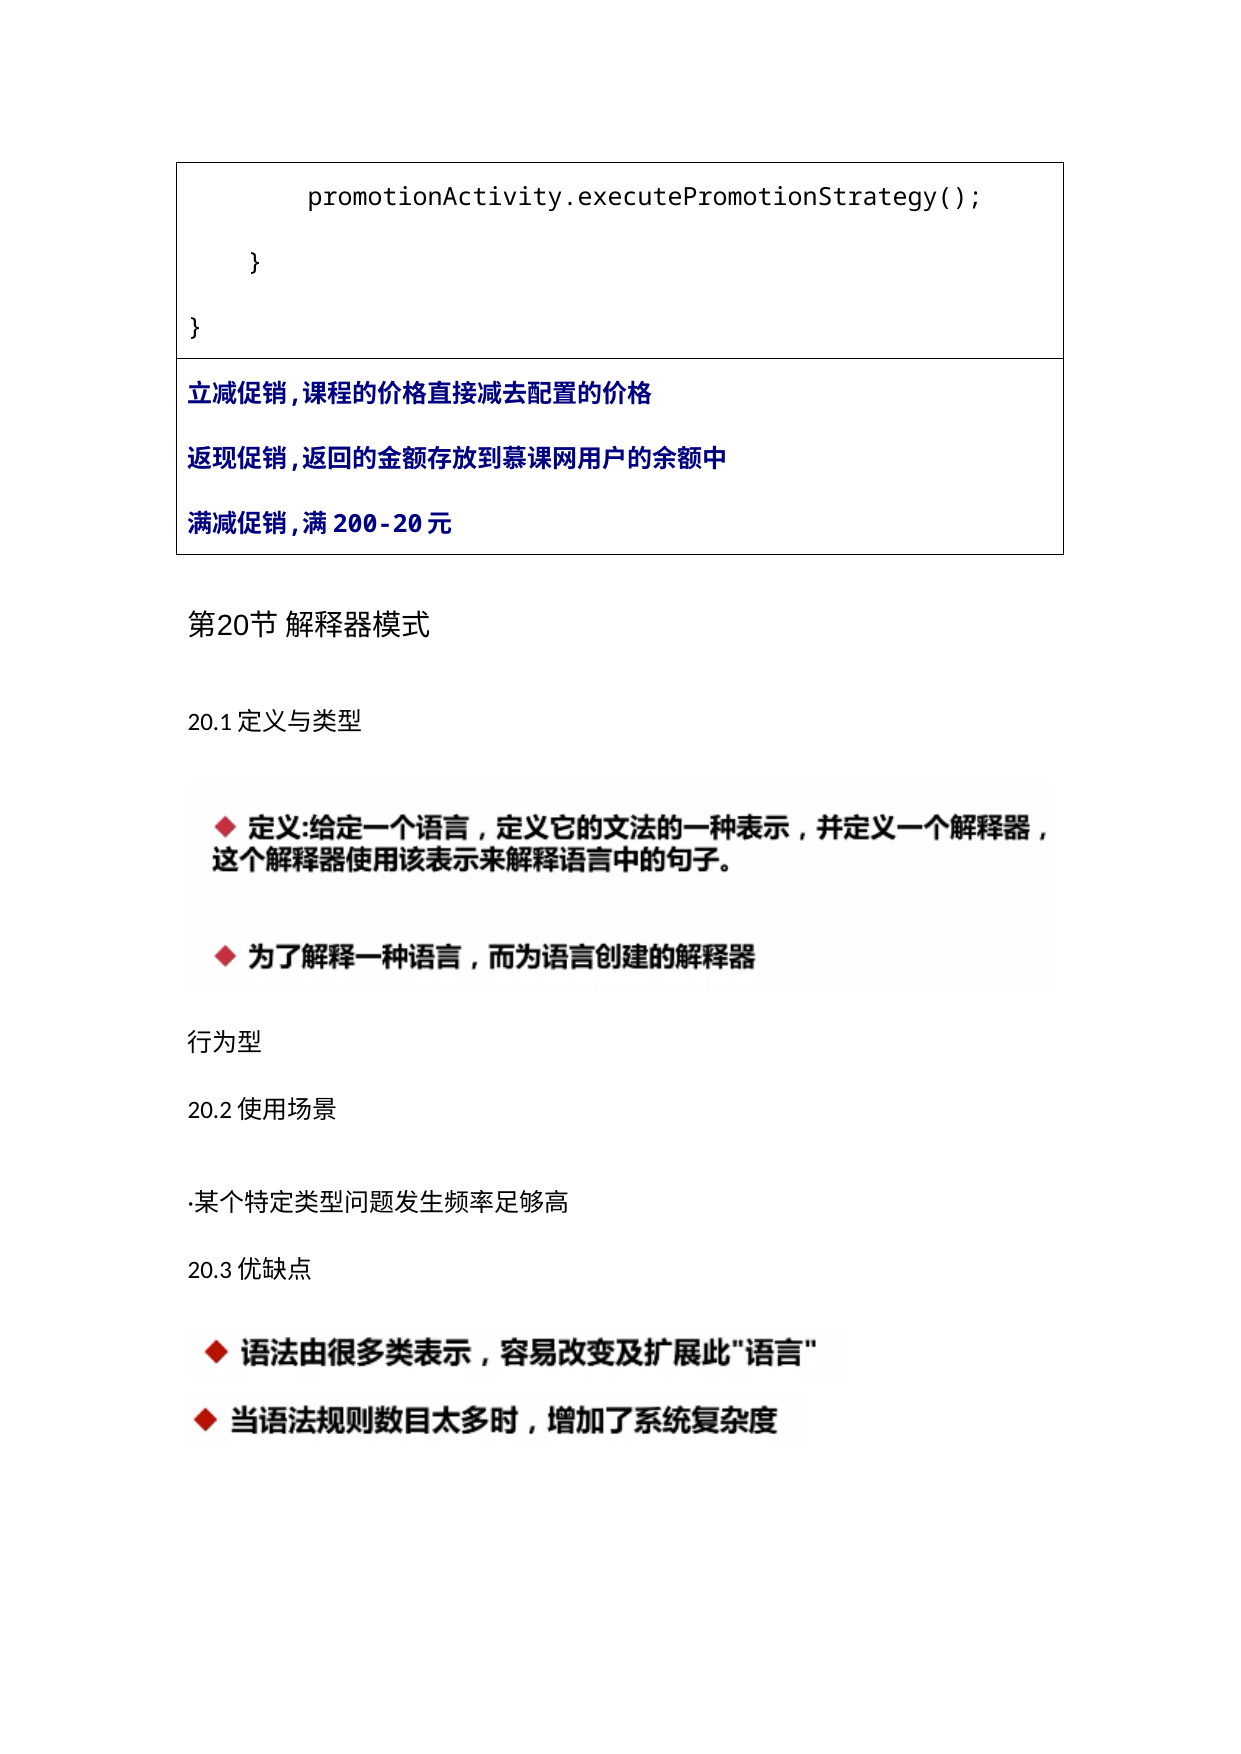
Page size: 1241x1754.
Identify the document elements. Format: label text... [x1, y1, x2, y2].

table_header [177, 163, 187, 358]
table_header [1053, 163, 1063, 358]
subtitle 解释器模式 [187, 590, 1053, 655]
text ·某个特定类型问题发生频率足够高 [187, 1168, 1053, 1233]
picture [187, 780, 1053, 992]
subtitle 20.2使用场景 [187, 1075, 1053, 1140]
text 行为型 [187, 1008, 1053, 1073]
picture [187, 1393, 807, 1445]
picture [187, 1328, 847, 1379]
subtitle 20.1定义与类型 [187, 687, 1053, 752]
subtitle 20.3优缺点 [187, 1235, 1053, 1300]
